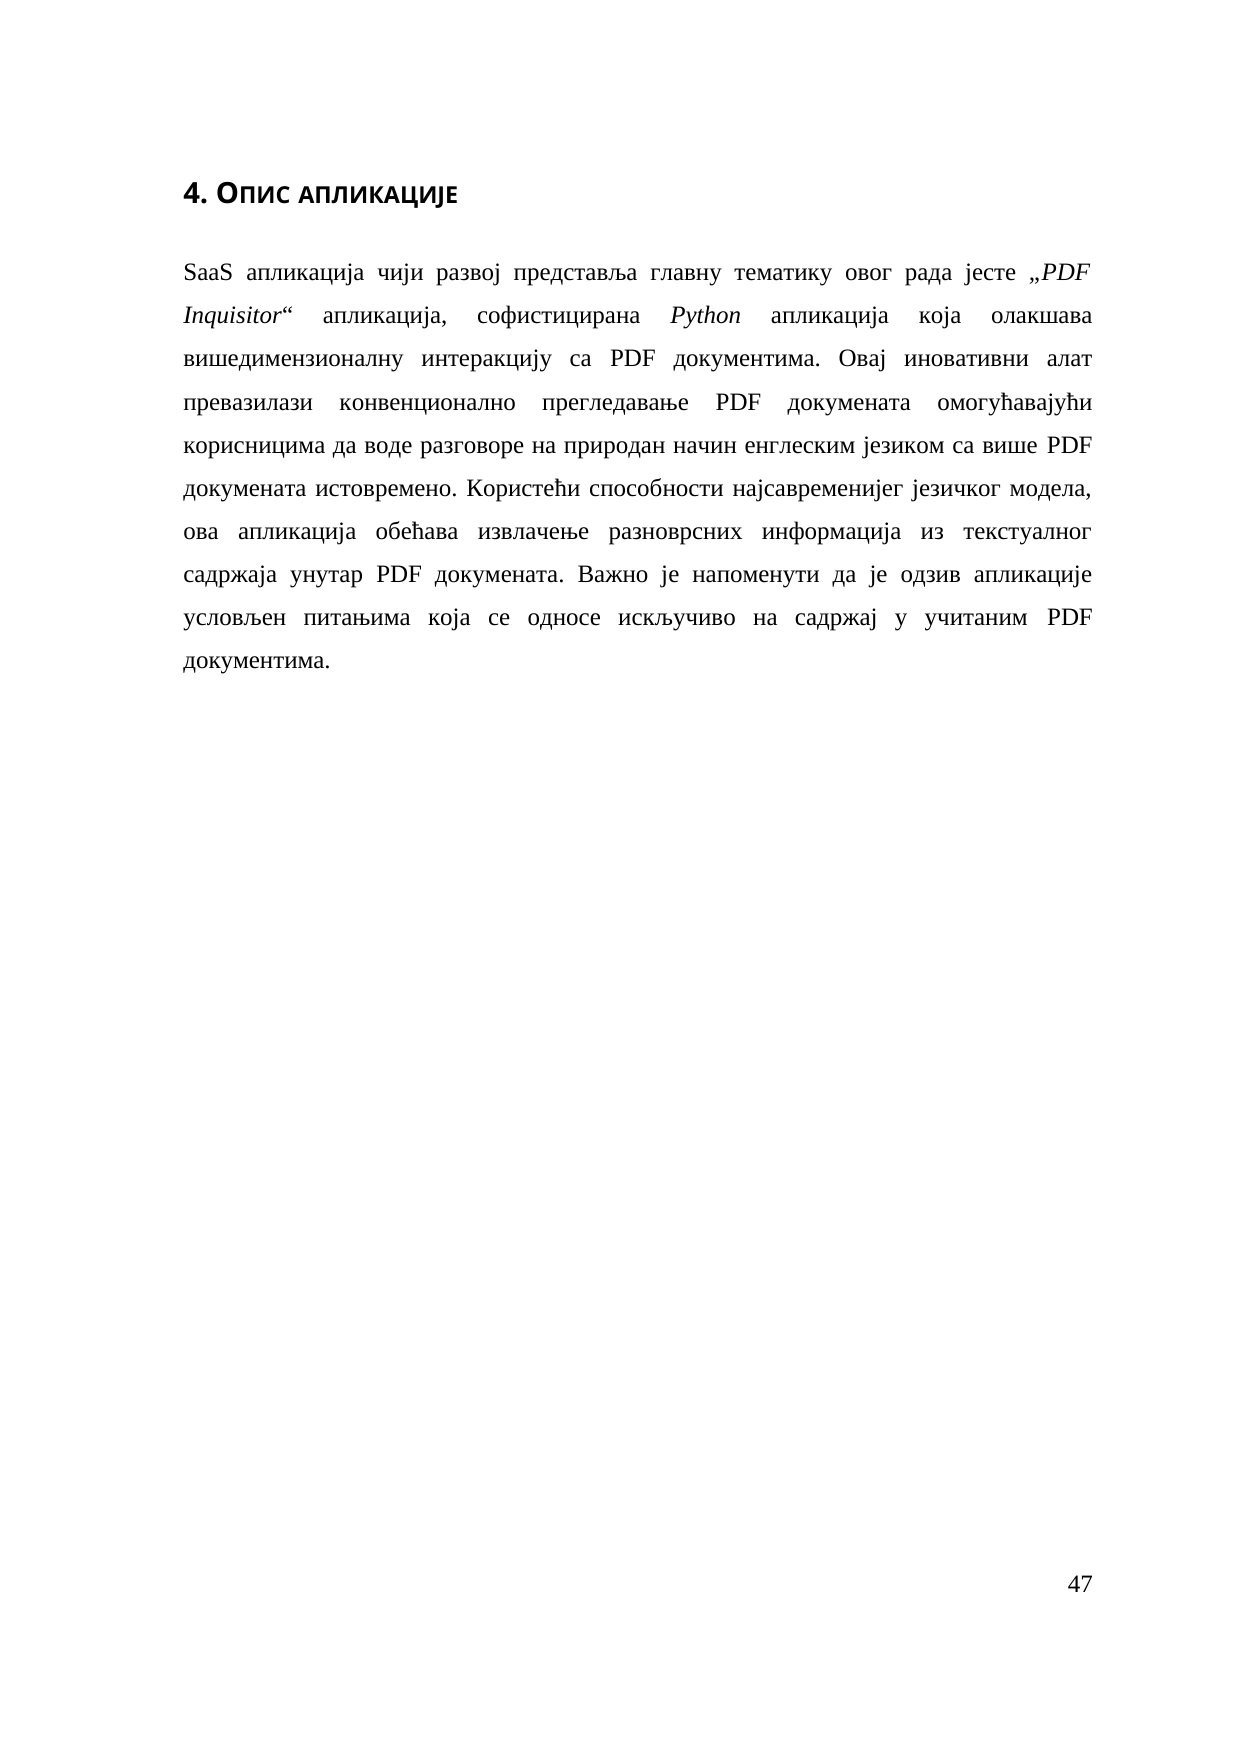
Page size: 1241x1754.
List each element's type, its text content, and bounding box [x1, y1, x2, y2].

text SaaS апликација чији развој представља главну тематику овог рада јесте „PDF Inquisitor“ апликација, софистицирана Python апликација која олакшава вишедимензионалну интеракцију са PDF документима. Овај иновативни алат превазилази конвенционално прегледавање PDF докумената омогућавајући корисницима да воде разговоре на природан начин енглеским језиком са више PDF докумената истовремено. Користећи способности најсавременијег језичког модела, ова апликација обећава извлачење разноврсних информација из текстуалног садржаја унутар PDF докумената. Важно је напоменути да је одзив апликације условљен питањима која се односе искључиво на садржај у учитаним PDF документима. [183, 257, 1092, 674]
subtitle 4. Опис апликације [183, 173, 1092, 212]
